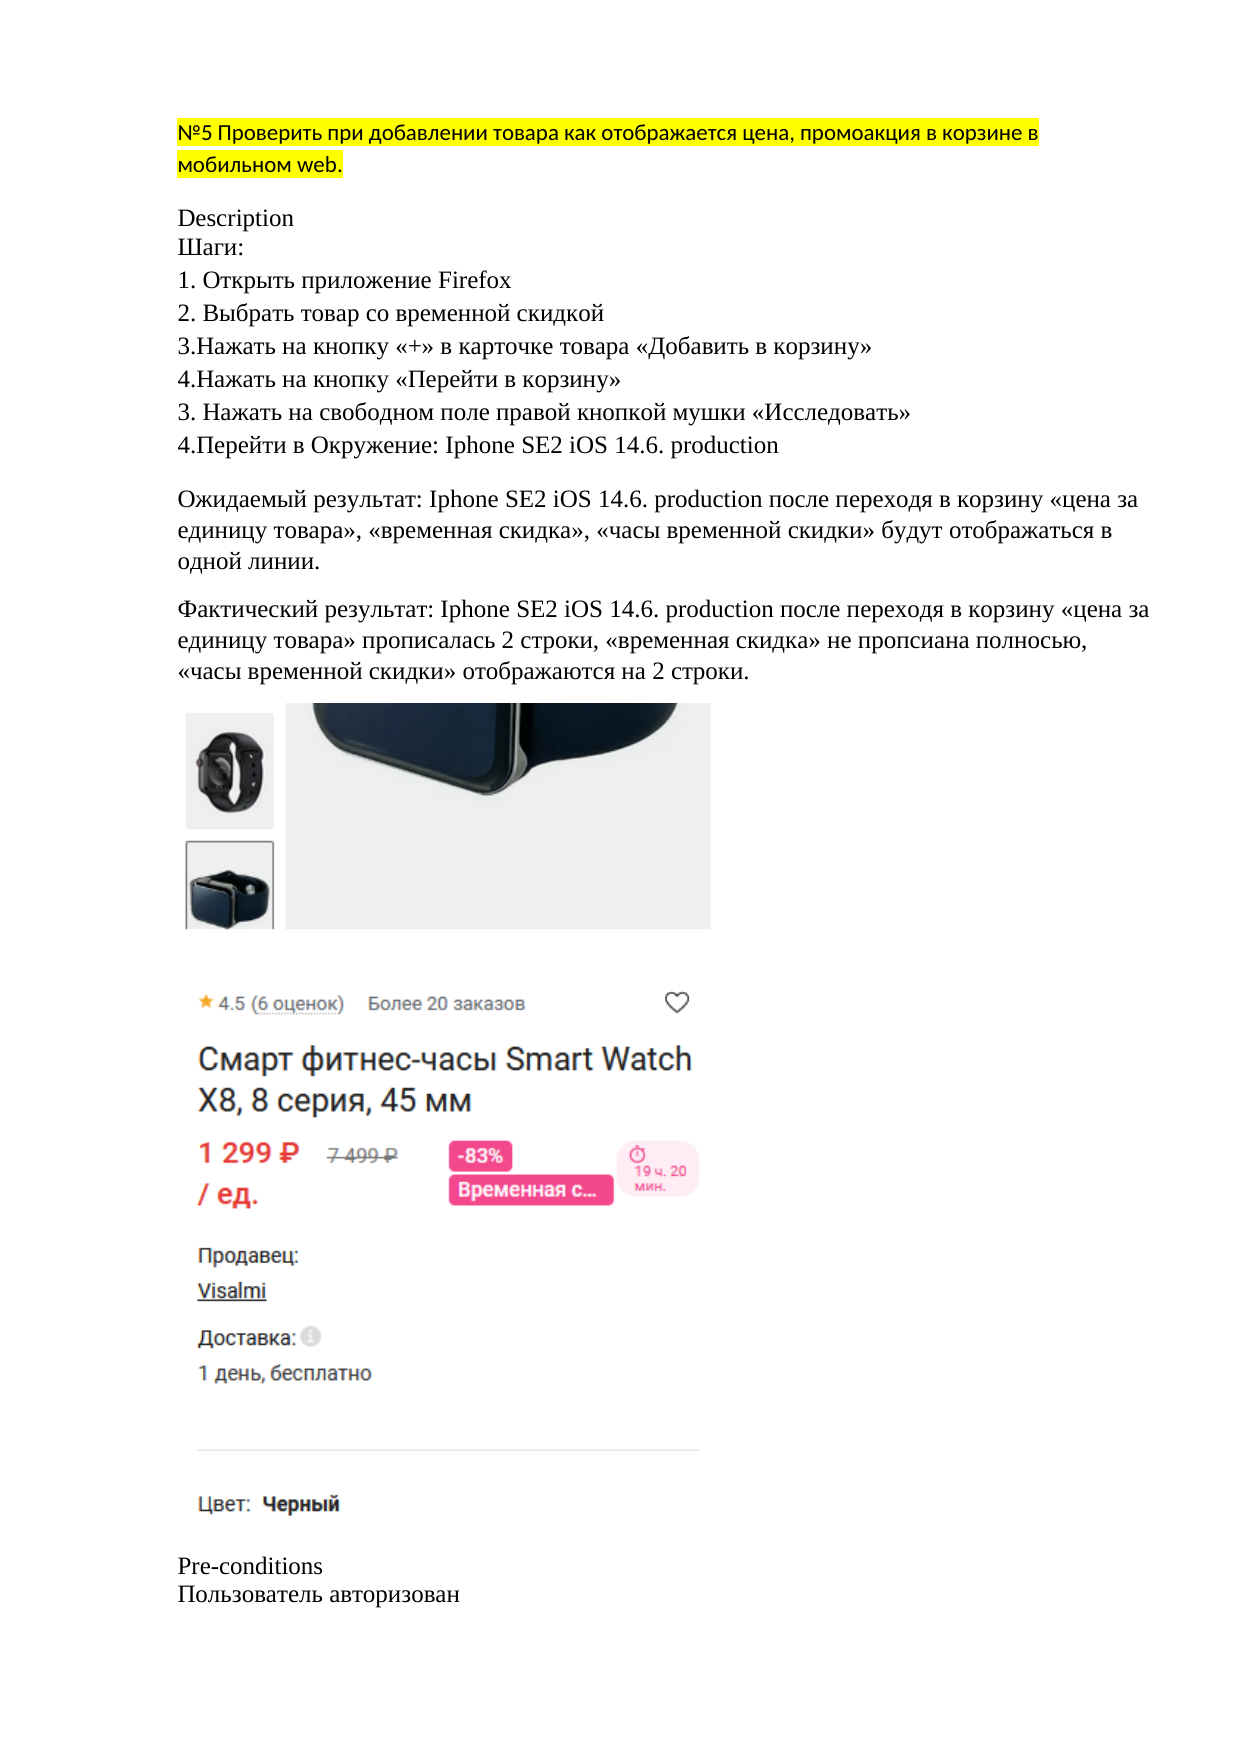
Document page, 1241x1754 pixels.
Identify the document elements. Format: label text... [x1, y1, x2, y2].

text Ожидаемый результат: Iphone SE2 iOS 14.6. production после переходя в корзину «цена за единицу товара», «временная скидка», «часы временной скидки» будут отображаться в одной линии. [177, 484, 1152, 575]
text 4.Перейти в Окружение: Iphone SE2 iOS 14.6. production [177, 430, 1152, 459]
text Фактический результат: Iphone SE2 iOS 14.6. production после переходя в корзину «цена за единицу товара» прописалась 2 строки, «временная скидка» не пропсиана полносью, «часы временной скидки» отображаются на 2 строки. [177, 594, 1152, 685]
text Пользователь авторизован [177, 1579, 1152, 1608]
text 3.Нажать на кнопку «+» в карточке товара «Добавить в корзину» [177, 331, 1152, 360]
text Description [177, 203, 1152, 232]
text 4.Нажать на кнопку «Перейти в корзину» 3. Нажать на свободном поле правой кнопкой мушки «Исследовать» [177, 364, 1152, 426]
text Шаги: 1. Открыть приложение Firefox 2. Выбрать товар со временной скидкой [177, 232, 1152, 327]
picture [177, 703, 720, 1532]
text №5 Проверить при добавлении товара как отображается цена, промоакция в корзине в мобильном web. [177, 118, 1152, 178]
text Pre-conditions [177, 1551, 1152, 1579]
